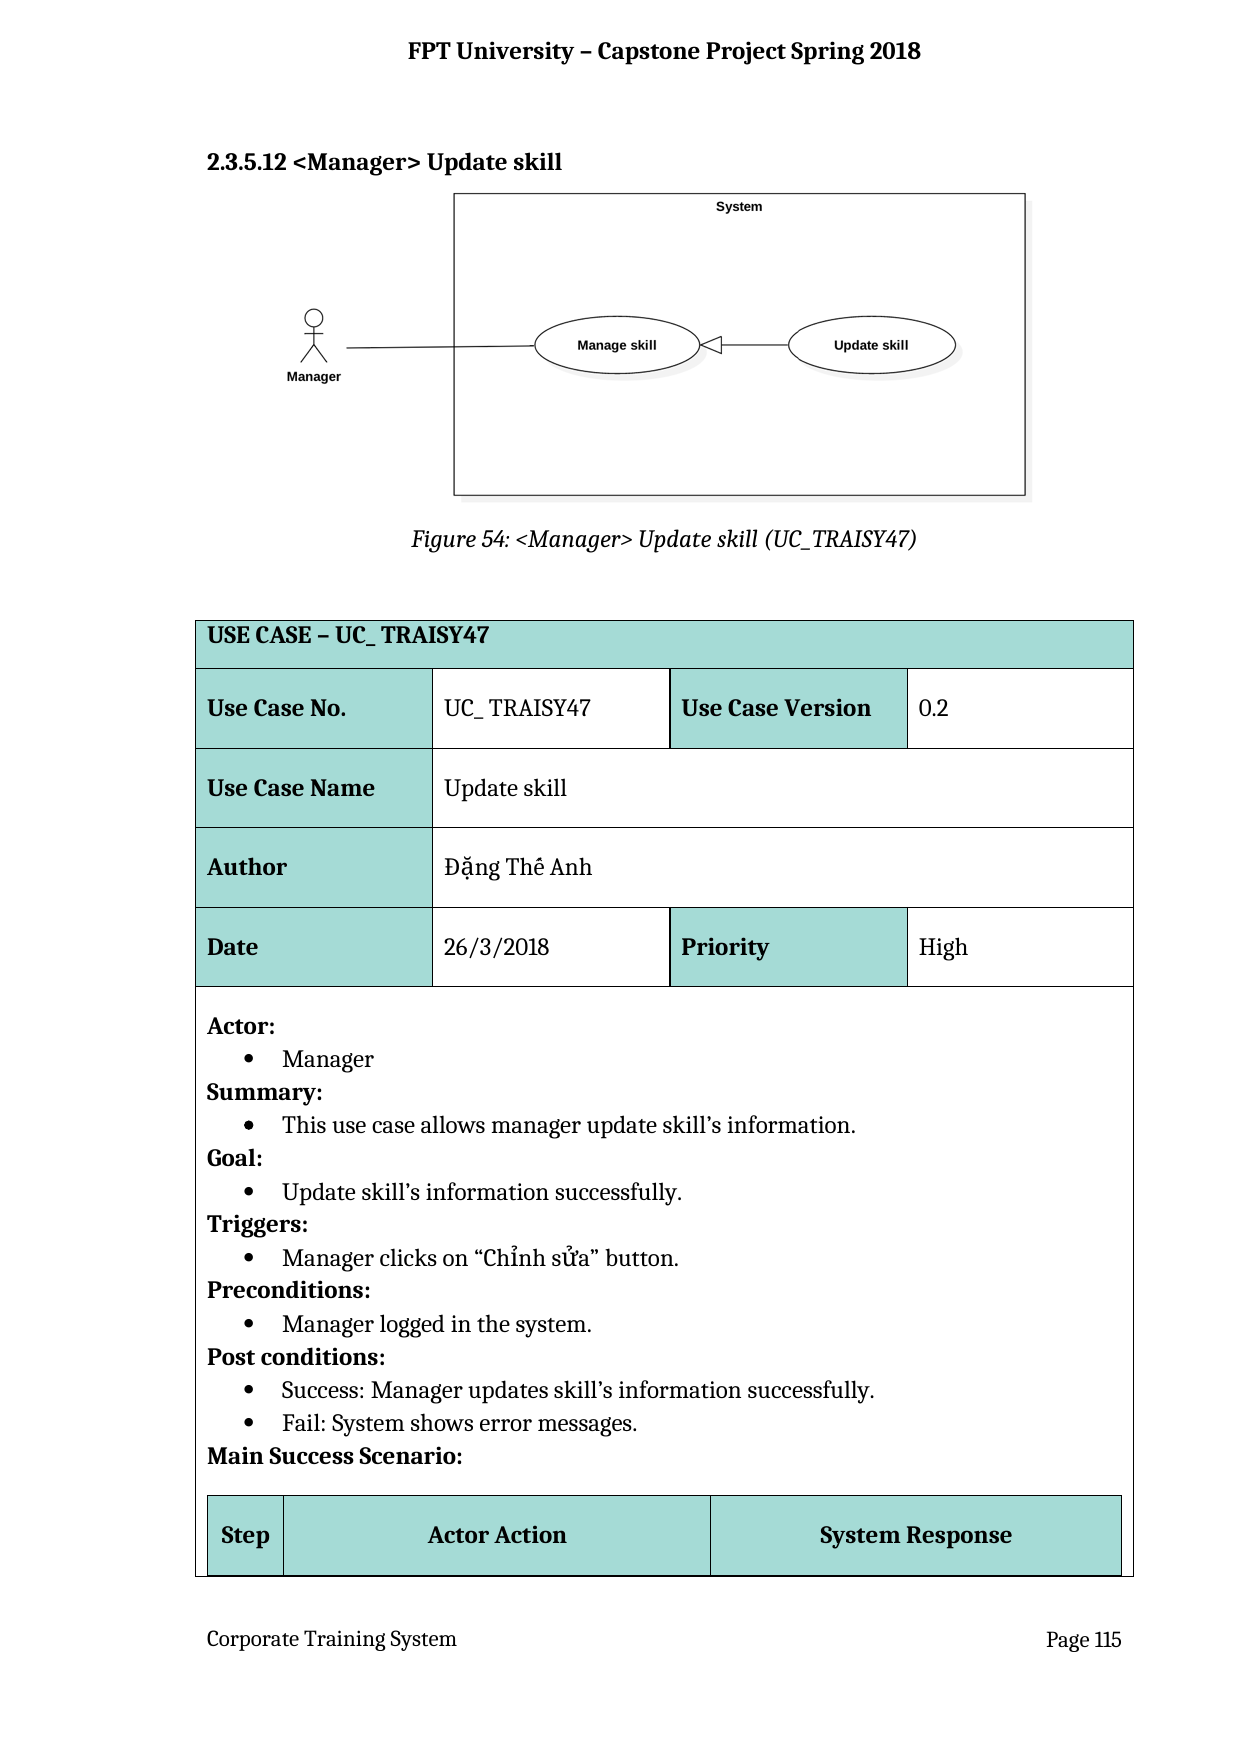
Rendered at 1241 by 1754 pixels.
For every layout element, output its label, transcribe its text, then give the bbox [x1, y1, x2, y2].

table_cell Use Case Version [671, 669, 907, 748]
table_header USE CASE – UC_ TRAISY47 [196, 621, 1133, 668]
table_cell Update skill [433, 749, 1133, 827]
text 2.3.5.12 <Manager> Update skill [207, 148, 1122, 176]
picture [261, 180, 1068, 506]
table_cell Đặng Thế Anh [433, 828, 1133, 907]
table_cell 0.2 [908, 669, 1133, 748]
text Figure 54: <Manager> Update skill (UC_TRAISY47) [207, 524, 1122, 553]
table_cell Date [196, 908, 432, 986]
table_cell Use Case No. [196, 669, 432, 748]
table_cell Priority [671, 908, 907, 986]
table_cell High [908, 908, 1133, 986]
table_cell 26/3/2018 [433, 908, 669, 986]
table_cell Use Case Name [196, 749, 432, 827]
table_cell UC_ TRAISY47 [433, 669, 669, 748]
table_cell Author [196, 828, 432, 907]
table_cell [196, 987, 1133, 1576]
